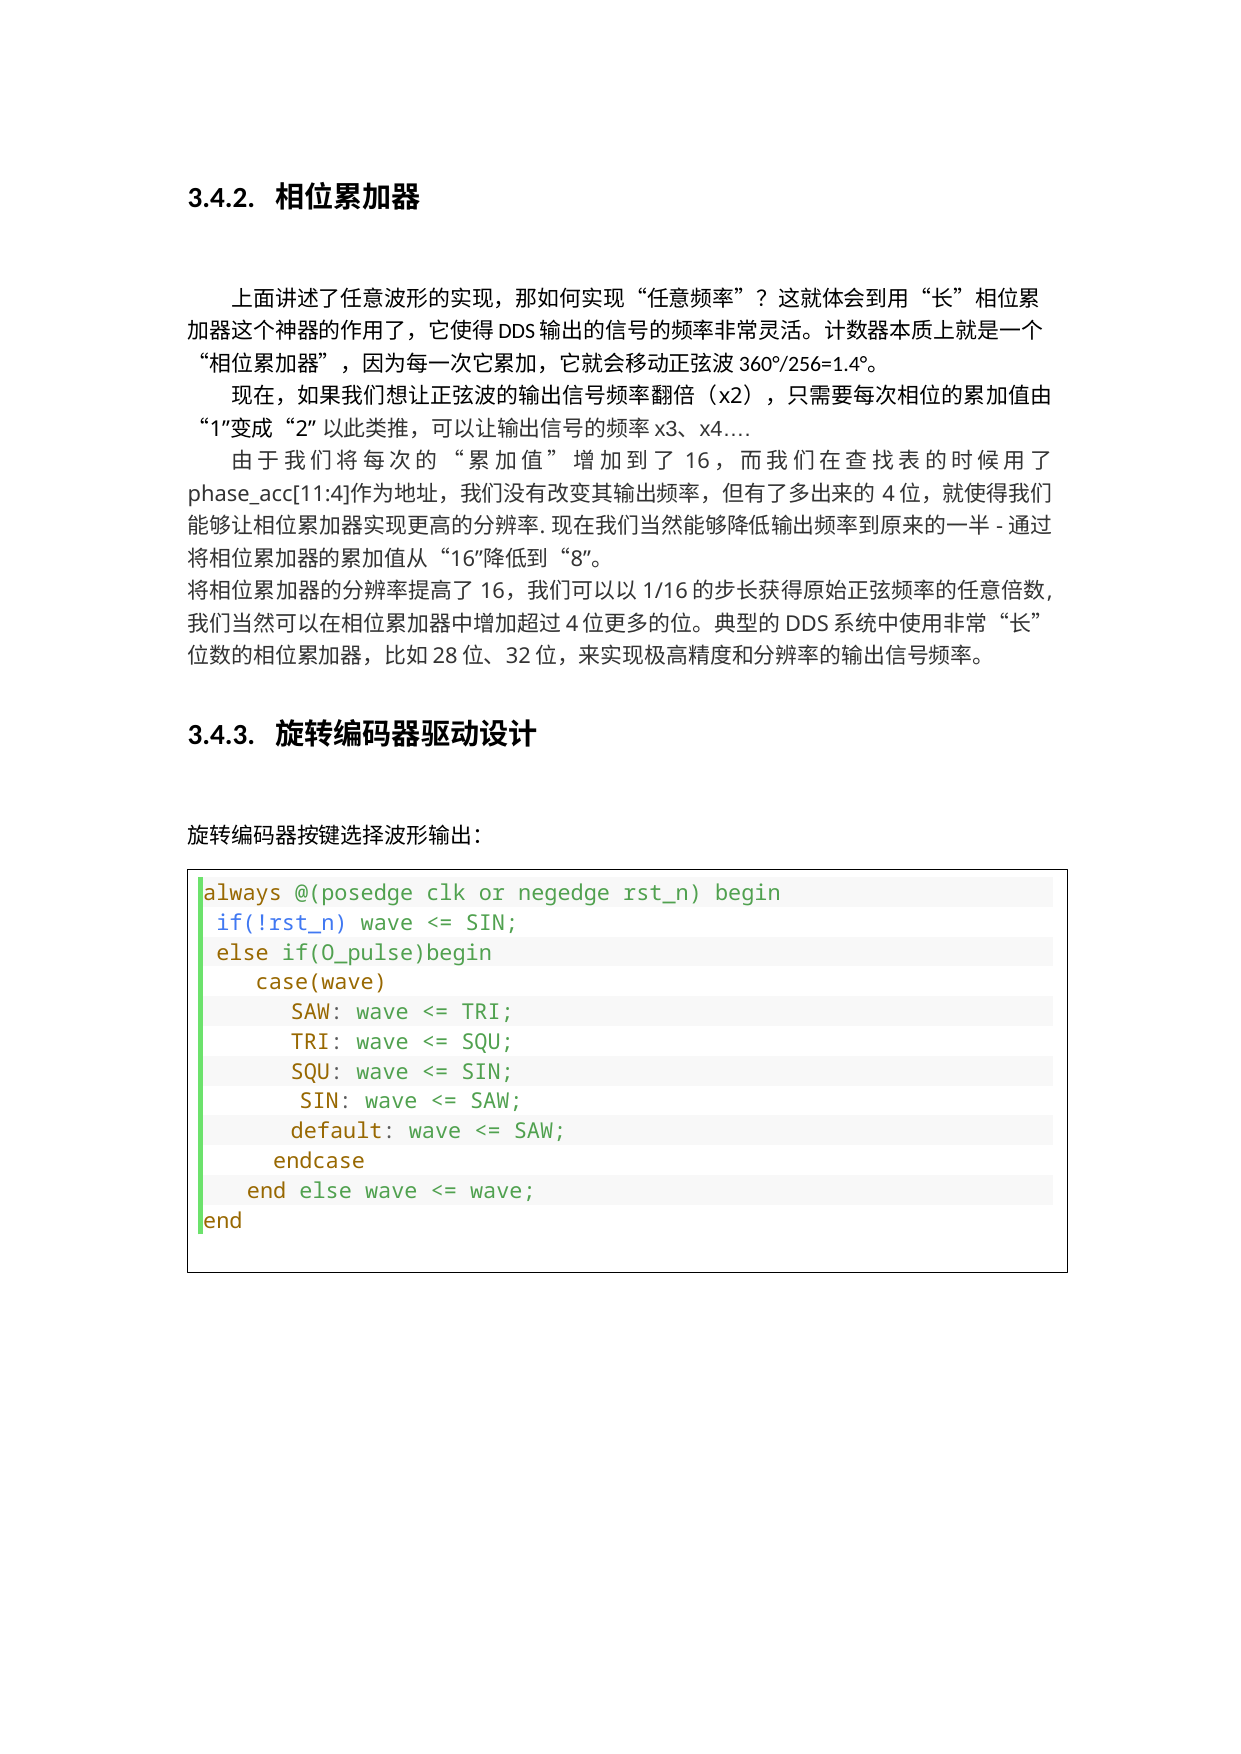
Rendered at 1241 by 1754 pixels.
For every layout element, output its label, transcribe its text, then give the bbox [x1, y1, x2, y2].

text 现在，如果我们想让正弦波的输出信号频率翻倍（x2），只需要每次相位的累加值由“1”变成“2” 以此类推，可以让输出信号的频率x3、x4…. [187, 378, 1053, 443]
text 上面讲述了任意波形的实现，那如何实现“任意频率”？这就体会到用“长”相位累加器这个神器的作用了，它使得DDS输出的信号的频率非常灵活。计数器本质上就是一个“相位累加器”，因为每一次它累加，它就会移动正弦波360°/256=1.4°。 [187, 280, 1053, 378]
text 旋转编码器按键选择波形输出： [187, 818, 1053, 851]
subtitle 相位累加器 [187, 162, 1053, 227]
text 由于我们将每次的“累加值”增加到了16，而我们在查找表的时候用了phase_acc[11:4]作为地址，我们没有改变其输出频率，但有了多出来的4位，就使得我们能够让相位累加器实现更高的分辨率. 现在我们当然能够降低输出频率到原来的一半 - 通过将相位累加器的累加值从“16”降低到“8”。 [187, 443, 1053, 573]
text 将相位累加器的分辨率提高了16，我们可以以1/16的步长获得原始正弦频率的任意倍数, 我们当然可以在相位累加器中增加超过4位更多的位。典型的DDS系统中使用非常“长”位数的相位累加器，比如28位、32位，来实现极高精度和分辨率的输出信号频率。 [187, 573, 1053, 670]
subtitle 旋转编码器驱动设计 [187, 699, 1053, 764]
